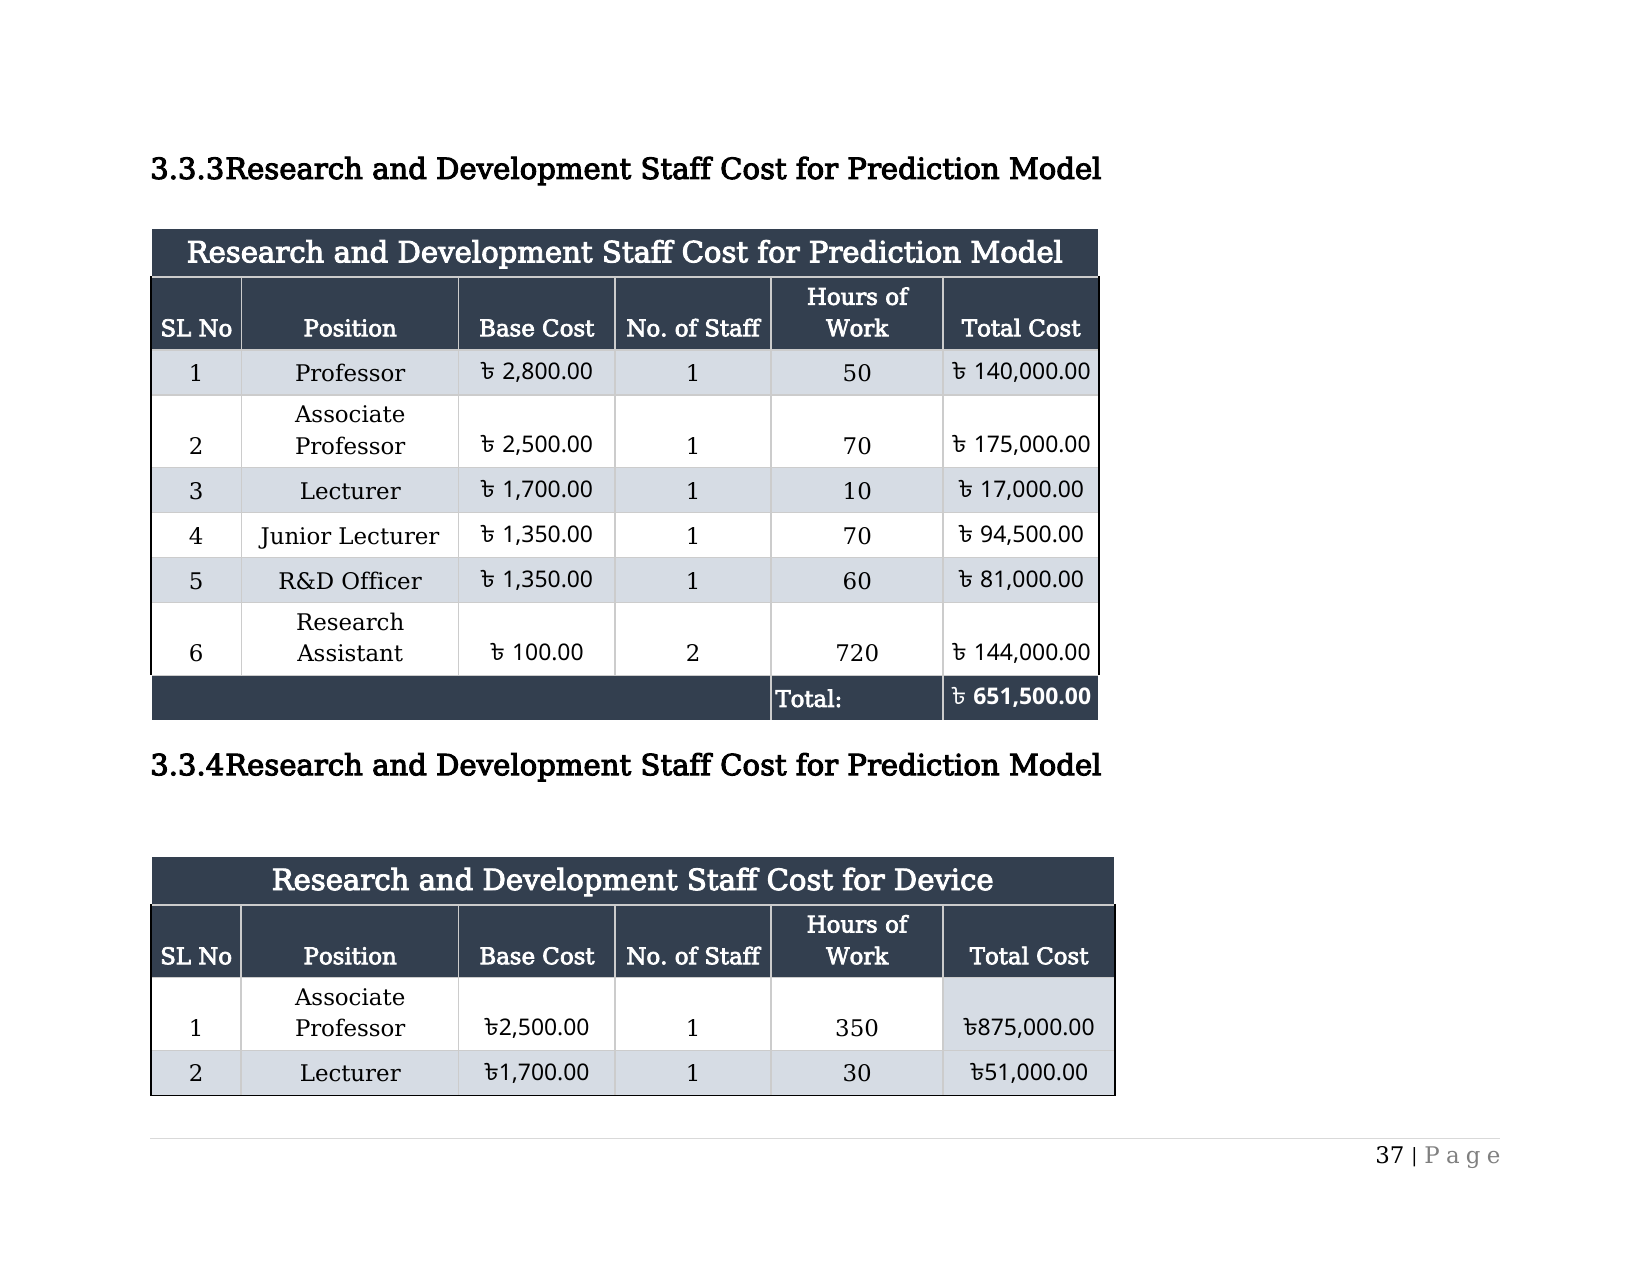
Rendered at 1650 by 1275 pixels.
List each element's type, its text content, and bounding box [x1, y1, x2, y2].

table_cell ৳ 1,700.00 [459, 468, 614, 512]
table_cell Position [242, 906, 458, 977]
table_cell ৳ 175,000.00 [944, 396, 1098, 467]
table_cell [152, 676, 770, 720]
table_cell Base Cost [459, 278, 614, 349]
table_cell No. of Staff [616, 278, 770, 349]
table_cell 1 [616, 1051, 770, 1095]
table_cell ৳ 17,000.00 [944, 468, 1098, 512]
table_cell 1 [616, 396, 770, 467]
table_cell 1 [152, 351, 241, 394]
table_cell Junior Lecturer [242, 513, 458, 557]
table_cell ৳ 2,500.00 [459, 396, 614, 467]
table_cell 50 [772, 351, 942, 394]
table_cell ৳ 1,350.00 [459, 558, 614, 602]
table_cell 4 [152, 513, 241, 557]
table_cell 1 [616, 351, 770, 394]
table_cell 1 [616, 978, 770, 1050]
table_cell 10 [772, 468, 942, 512]
table_header Research and Development Staff Cost for Device [152, 857, 1114, 904]
table_cell 60 [772, 558, 942, 602]
table_cell Hours of Work [772, 906, 942, 977]
table_cell Position [242, 278, 458, 349]
table_cell 350 [772, 978, 942, 1050]
table_cell ৳ 81,000.00 [944, 558, 1098, 602]
table_cell ৳ 100.00 [459, 603, 614, 675]
table_cell SL No [152, 906, 240, 977]
table_cell 1 [616, 468, 770, 512]
table_cell Lecturer [242, 1051, 458, 1095]
table_cell Research Assistant [242, 603, 458, 675]
table_cell ৳51,000.00 [944, 1051, 1114, 1095]
subtitle 3.3.3 Research and Development Staff Cost for Prediction Model [150, 150, 1500, 185]
table_cell 2 [152, 396, 241, 467]
table_cell 2 [616, 603, 770, 675]
table_cell 70 [772, 396, 942, 467]
table_cell Total: [772, 676, 942, 720]
table_cell ৳ 2,800.00 [459, 351, 614, 394]
table_cell 30 [772, 1051, 942, 1095]
table_cell 70 [772, 513, 942, 557]
table_header Research and Development Staff Cost for Prediction Model [152, 229, 1098, 276]
table_cell Total Cost [944, 278, 1098, 349]
table_cell ৳2,500.00 [459, 978, 614, 1050]
table_cell R&D Officer [242, 558, 458, 602]
table_cell Professor [242, 351, 458, 394]
table_cell ৳ 651,500.00 [944, 676, 1098, 720]
table_cell 1 [152, 978, 240, 1050]
table_cell 720 [772, 603, 942, 675]
table_cell 1 [616, 513, 770, 557]
table_cell ৳ 140,000.00 [944, 351, 1098, 394]
table_cell ৳ 94,500.00 [944, 513, 1098, 557]
table_cell Associate Professor [242, 396, 458, 467]
table_cell SL No [152, 278, 241, 349]
table_cell Lecturer [242, 468, 458, 512]
table_cell Total Cost [944, 906, 1114, 977]
table_cell 2 [152, 1051, 240, 1095]
table_cell 6 [152, 603, 241, 675]
table_cell ৳ 144,000.00 [944, 603, 1098, 675]
subtitle 3.3.4 Research and Development Staff Cost for Prediction Model [150, 746, 1500, 781]
table_cell No. of Staff [616, 906, 770, 977]
table_cell Associate Professor [242, 978, 458, 1050]
table_cell 3 [152, 468, 241, 512]
table_cell ৳ 1,350.00 [459, 513, 614, 557]
table_cell 1 [616, 558, 770, 602]
table_cell ৳875,000.00 [944, 978, 1114, 1050]
table_cell Hours of Work [772, 278, 942, 349]
table_cell 5 [152, 558, 241, 602]
table_cell Base Cost [459, 906, 614, 977]
table_cell ৳1,700.00 [459, 1051, 614, 1095]
